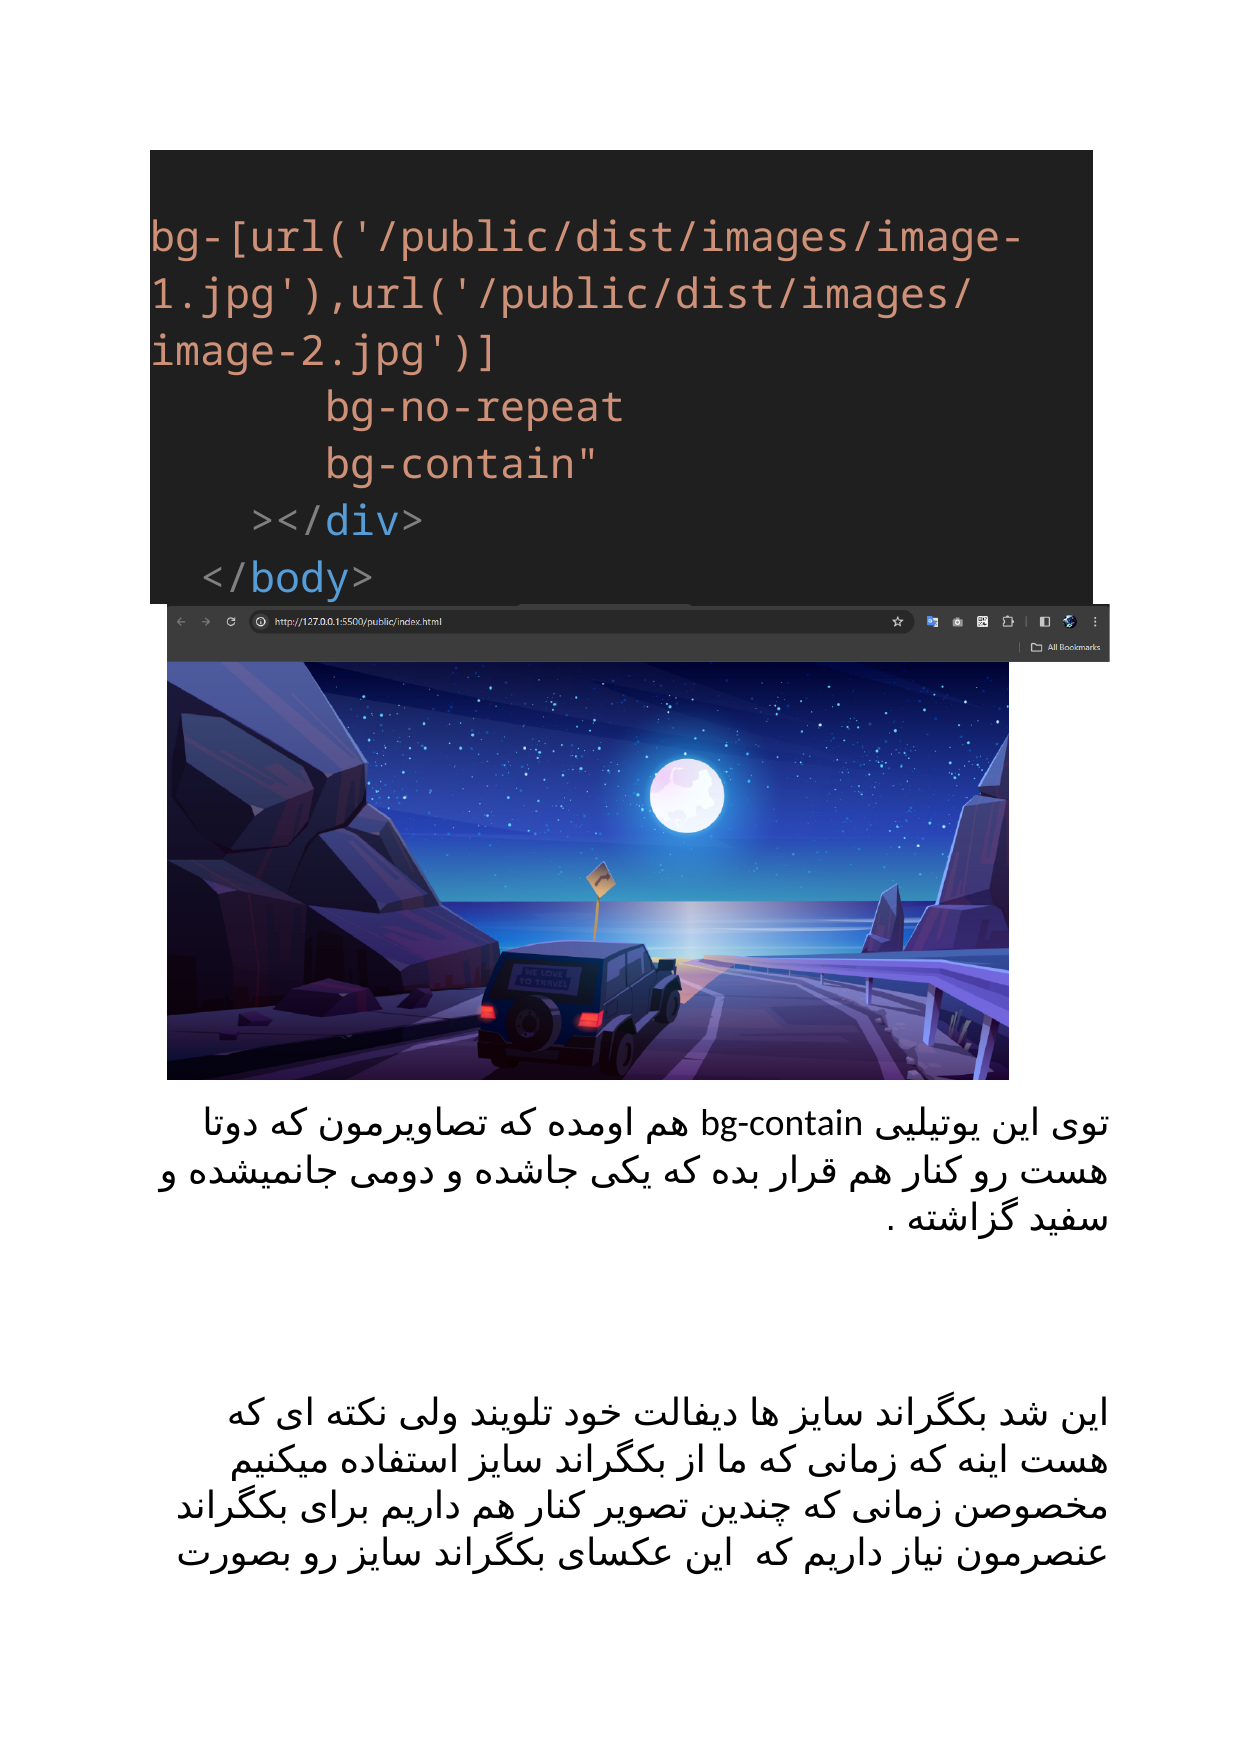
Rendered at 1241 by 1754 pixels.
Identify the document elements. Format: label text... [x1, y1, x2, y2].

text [150, 1390, 1110, 1573]
picture [167, 604, 1110, 1080]
text bg-contain" [150, 434, 1093, 491]
text ></div> [150, 491, 1093, 547]
text </body> [150, 547, 1093, 604]
text توی این یوتیلیی bg-contain هم اومده که تصاویرمون که دوتا هست رو کنار هم قرار بده که یکی جاشده و دومی جانمیشده و سفید گزاشته . [150, 1099, 1110, 1238]
text bg-[url('/public/dist/images/image-1.jpg'),url('/public/dist/images/image-2.jpg')] [150, 150, 1093, 377]
text bg-no-repeat [150, 377, 1093, 434]
